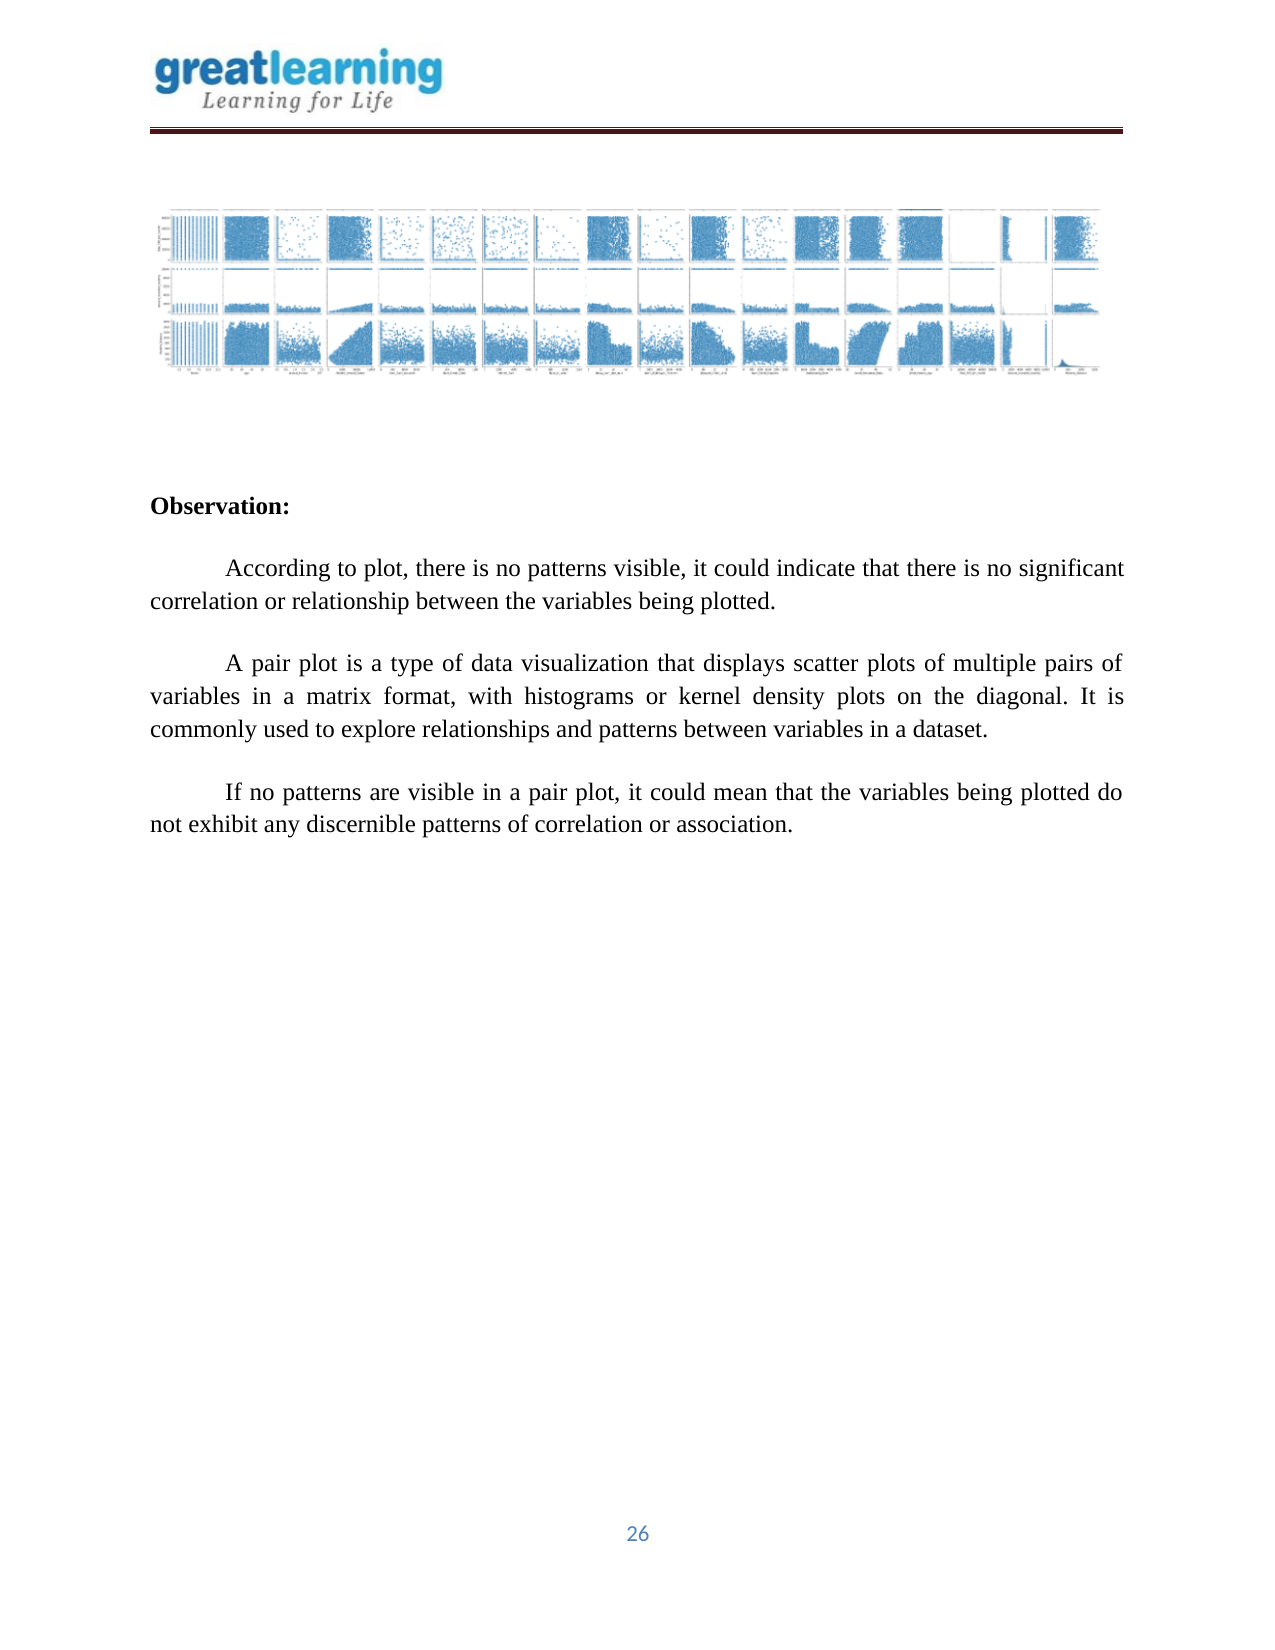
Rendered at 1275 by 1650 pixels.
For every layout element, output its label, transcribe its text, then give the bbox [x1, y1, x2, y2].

text A pair plot is a type of data visualization that displays scatter plots of multiple pairs of variables in a matrix format, with histograms or kernel density plots on the diagonal. It is commonly used to explore relationships and patterns between variables in a dataset. [150, 648, 1125, 743]
picture [150, 43, 446, 115]
text According to plot, there is no patterns visible, it could indicate that there is no significant correlation or relationship between the variables being plotted. [150, 553, 1125, 615]
text Observation: [150, 491, 1125, 520]
text If no patterns are visible in a pair plot, it could mean that the variables being plotted do not exhibit any discernible patterns of correlation or association. [150, 777, 1125, 838]
picture [150, 209, 1125, 396]
